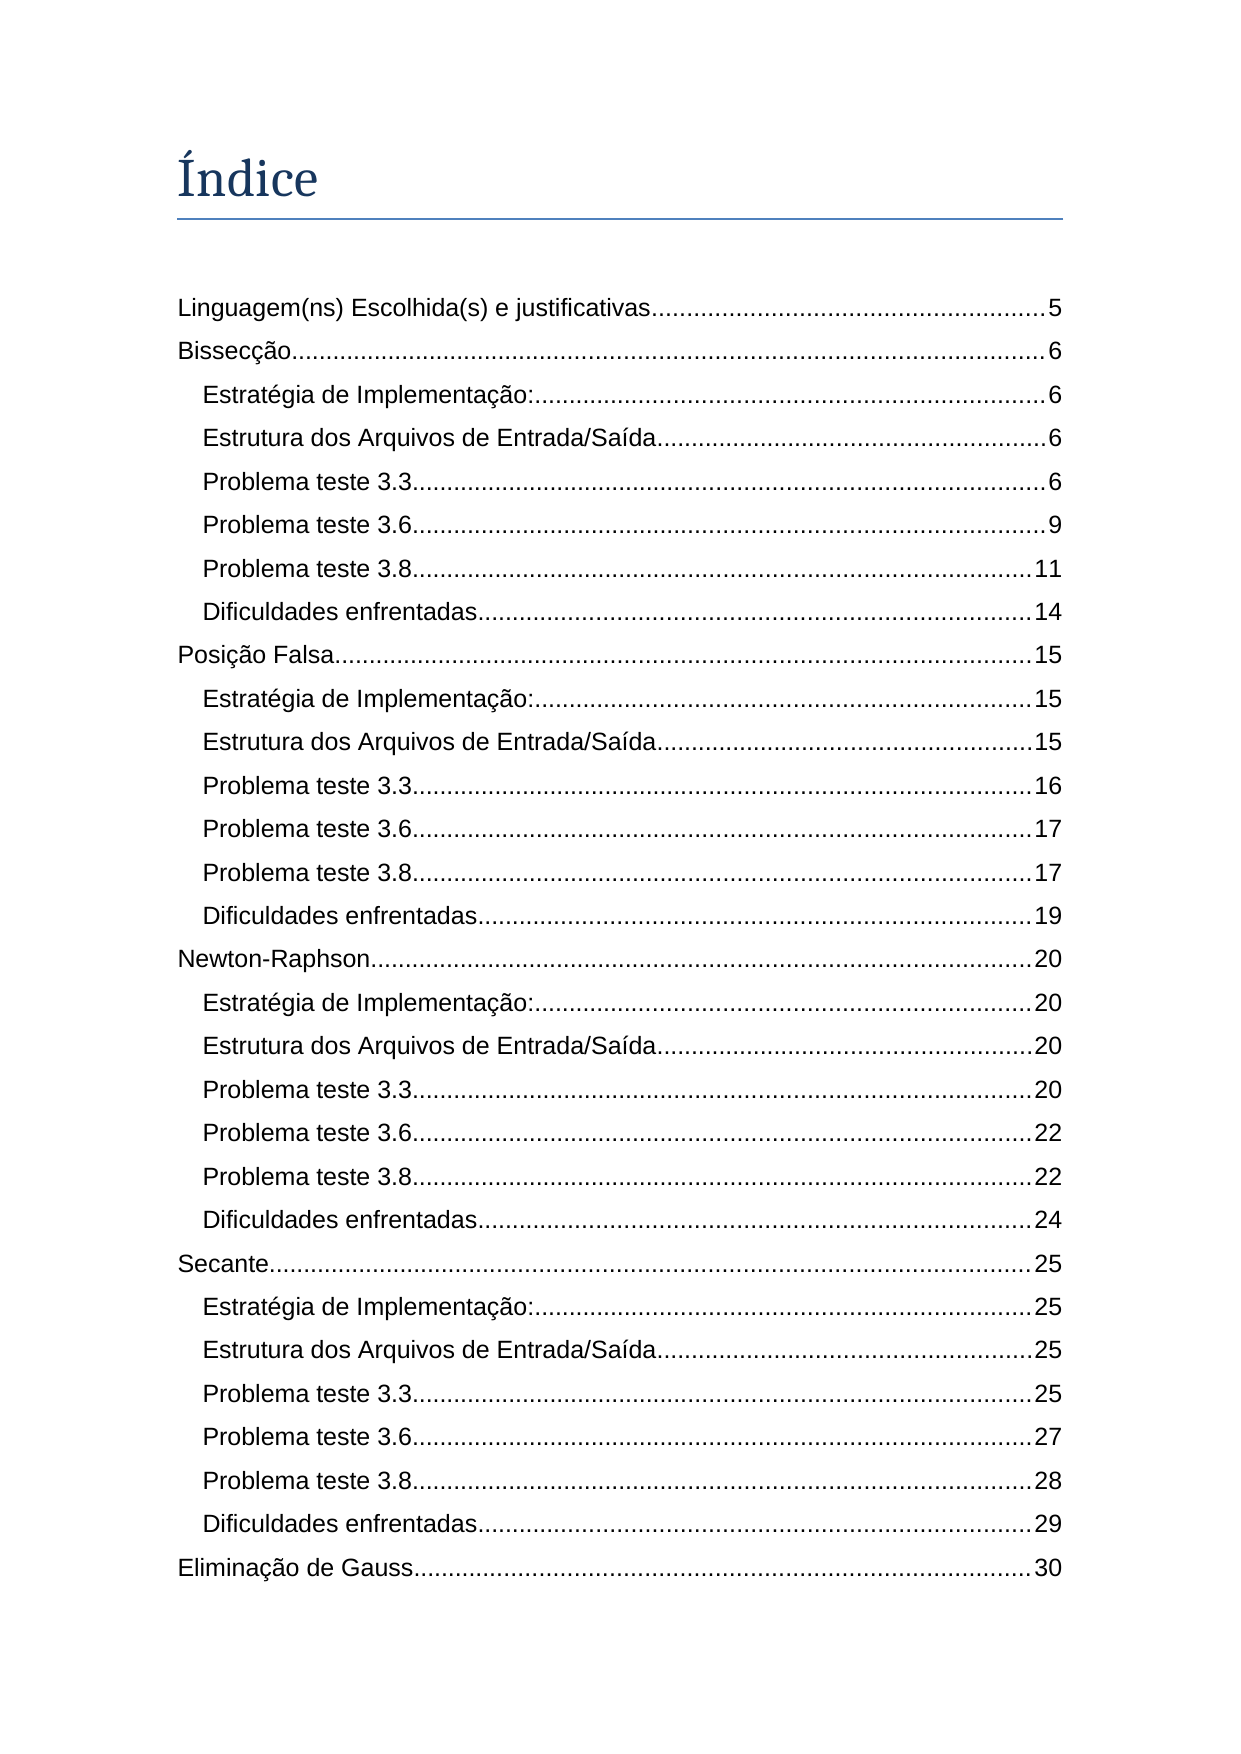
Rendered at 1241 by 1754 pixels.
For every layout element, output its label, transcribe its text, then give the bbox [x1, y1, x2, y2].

title Índice [177, 148, 1063, 218]
